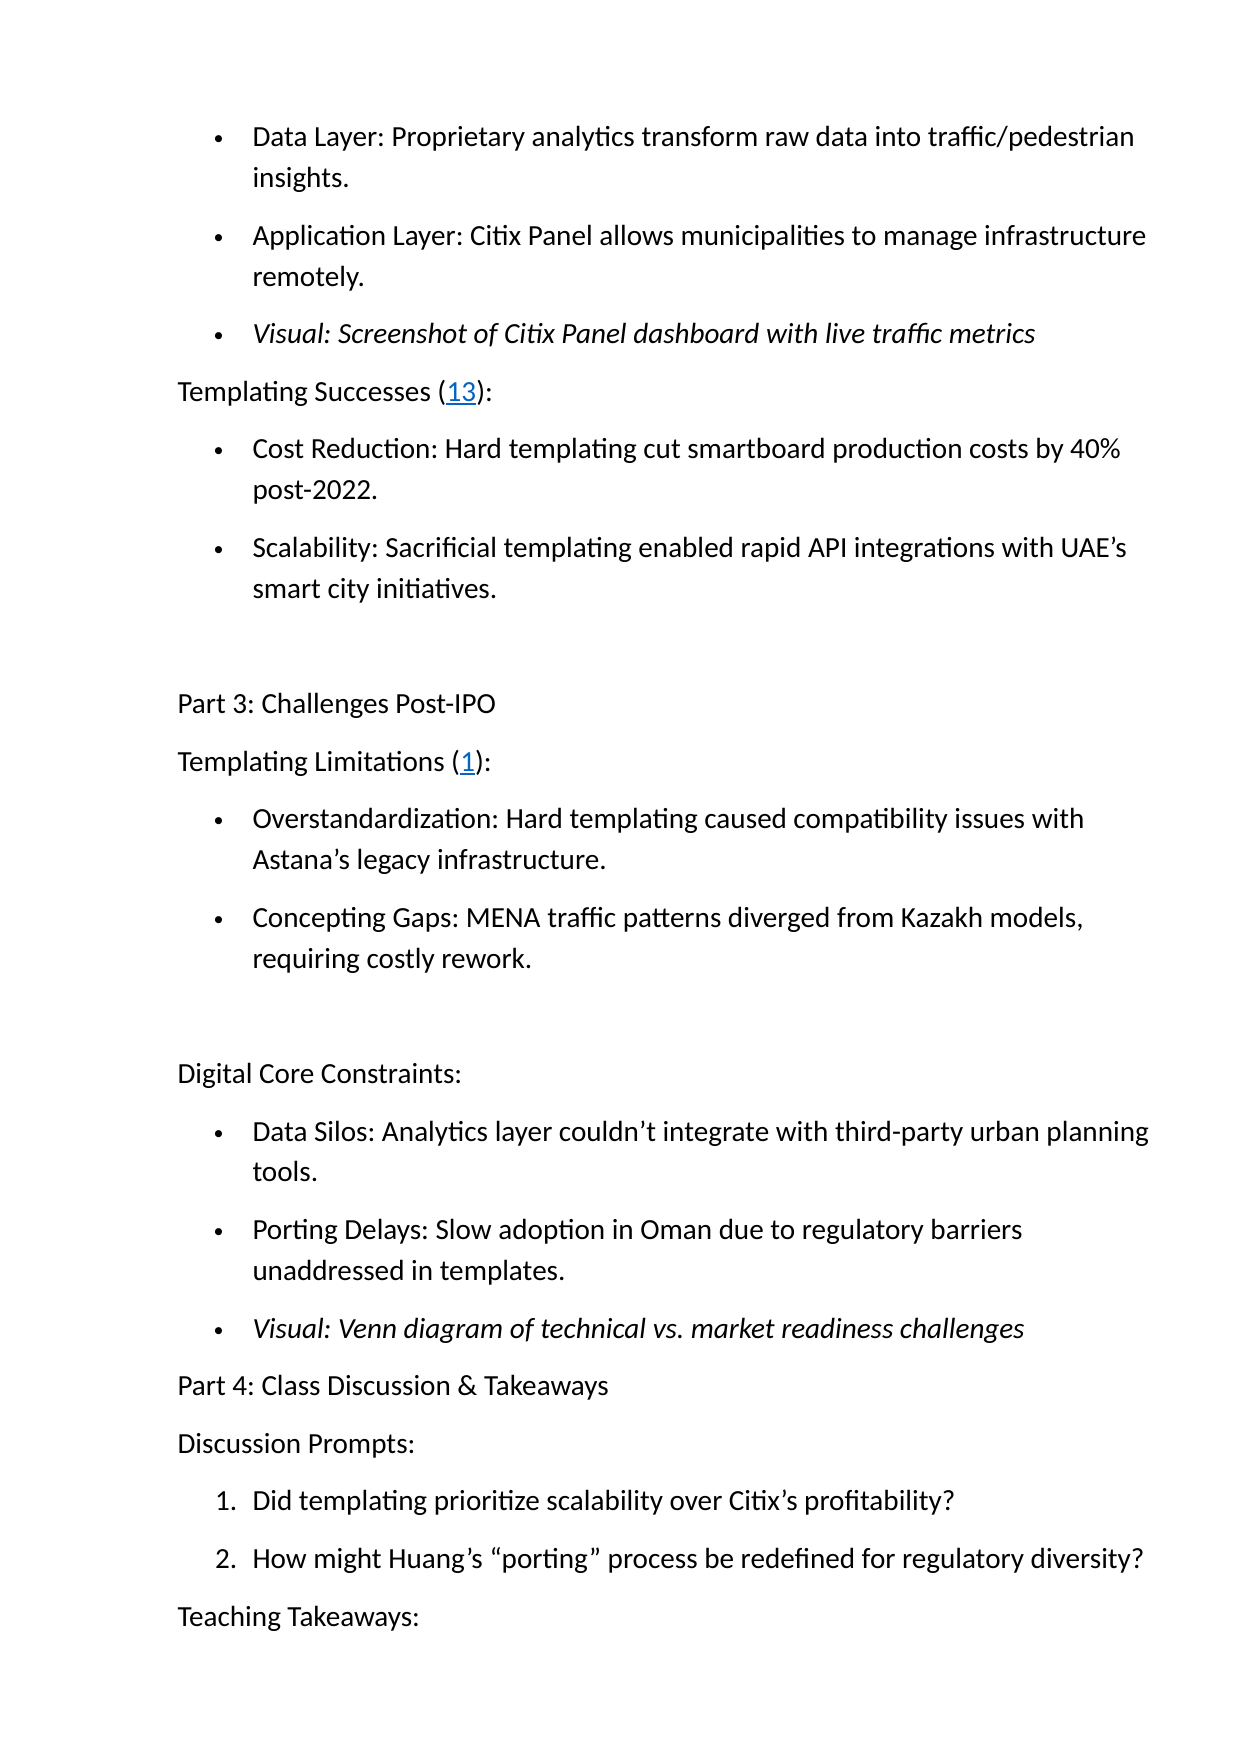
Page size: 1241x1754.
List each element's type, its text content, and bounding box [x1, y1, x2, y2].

list How might Huang’s “porting” process be redefined for regulatory diversity? [215, 1540, 1152, 1576]
text Digital Core Constraints: [177, 1055, 1152, 1091]
list Data Silos: Analytics layer couldn’t integrate with third-party urban planning tools. [215, 1113, 1152, 1189]
text Teaching Takeaways: [177, 1598, 1152, 1633]
text Templating Limitations (1): [177, 743, 1152, 778]
list Application Layer: Citix Panel allows municipalities to manage infrastructure remotely. [215, 217, 1152, 293]
text Part 4: Class Discussion & Takeaways [177, 1367, 1152, 1403]
text Templating Successes (13): [177, 373, 1152, 408]
list Porting Delays: Slow adoption in Oman due to regulatory barriers unaddressed in templates. [215, 1211, 1152, 1288]
list Data Layer: Proprietary analytics transform raw data into traffic/pedestrian insights. [215, 118, 1152, 195]
text Part 3: Challenges Post-IPO [177, 685, 1152, 721]
list Did templating prioritize scalability over Citix’s profitability? [215, 1482, 1152, 1518]
list Visual: Screenshot of Citix Panel dashboard with live traffic metrics [215, 315, 1152, 351]
list Overstandardization: Hard templating caused compatibility issues with Astana’s legacy infrastructure. [215, 800, 1152, 877]
list Visual: Venn diagram of technical vs. market readiness challenges [215, 1310, 1152, 1345]
text Discussion Prompts: [177, 1425, 1152, 1461]
list Cost Reduction: Hard templating cut smartboard production costs by 40% post-2022. [215, 430, 1152, 507]
list Concepting Gaps: MENA traffic patterns diverged from Kazakh models, requiring costly rework. [215, 899, 1152, 975]
list Scalability: Sacrificial templating enabled rapid API integrations with UAE’s smart city initiatives. [215, 529, 1152, 606]
